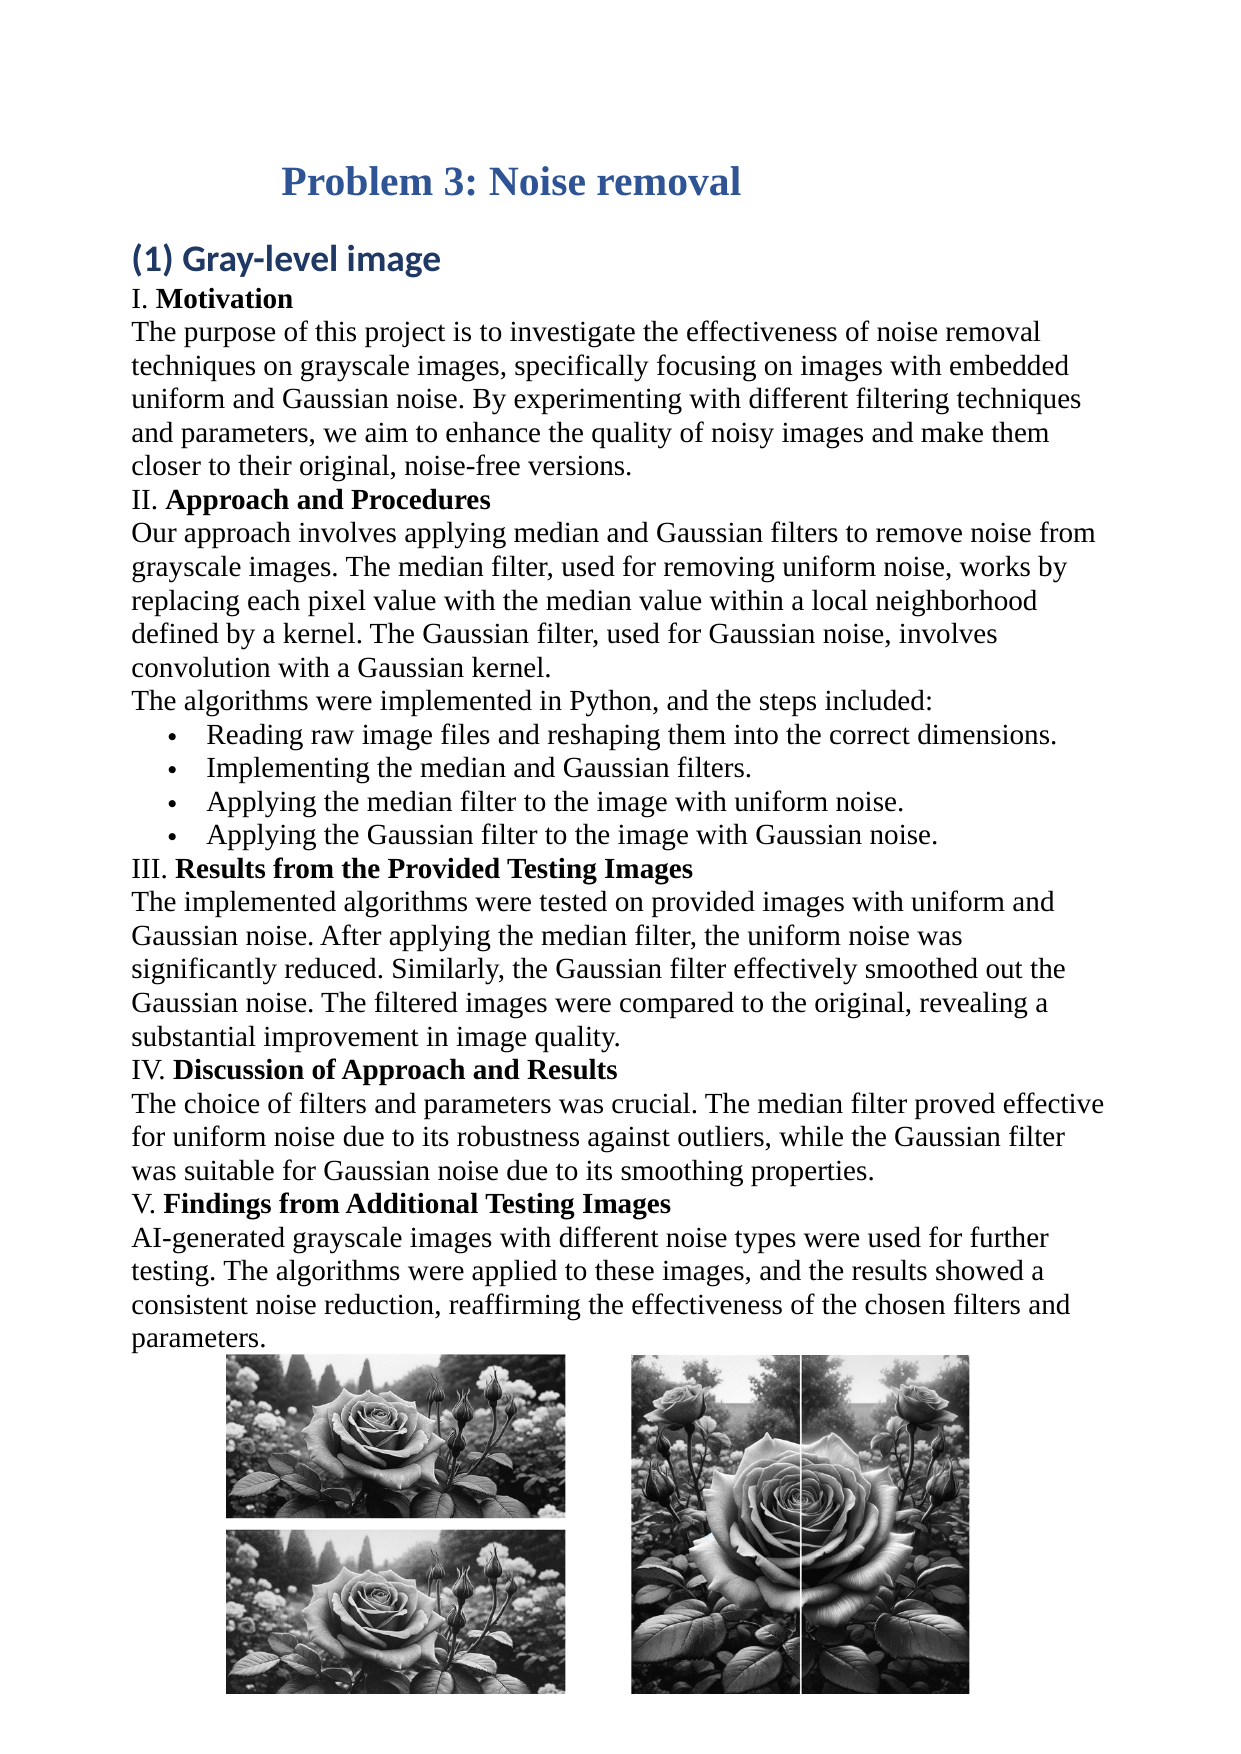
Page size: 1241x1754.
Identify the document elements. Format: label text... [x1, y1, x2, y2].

text I. Motivation [131, 281, 1109, 314]
picture [631, 1355, 970, 1694]
text AI-generated grayscale images with different noise types were used for further testing. The algorithms were applied to these images, and the results showed a consistent noise reduction, reaffirming the effectiveness of the chosen filters and parameters. [131, 1220, 1109, 1354]
text V. Findings from Additional Testing Images [131, 1186, 1109, 1220]
list Reading raw image files and reshaping them into the correct dimensions. [169, 717, 1109, 750]
text (1) Gray-level image [131, 235, 1109, 281]
text IV. Discussion of Approach and Results [131, 1052, 1109, 1086]
list Applying the median filter to the image with uniform noise. [169, 784, 1109, 817]
text The algorithms were implemented in Python, and the steps included: [131, 683, 1109, 717]
picture [226, 1354, 566, 1694]
list Applying the Gaussian filter to the image with Gaussian noise. [169, 817, 1109, 851]
text The choice of filters and parameters was crucial. The median filter proved effective for uniform noise due to its robustness against outliers, while the Gaussian filter was suitable for Gaussian noise due to its smoothing properties. [131, 1086, 1109, 1186]
text II. Approach and Procedures [131, 482, 1109, 516]
text The implemented algorithms were tested on provided images with uniform and Gaussian noise. After applying the median filter, the uniform noise was significantly reduced. Similarly, the Gaussian filter effectively smoothed out the Gaussian noise. The filtered images were compared to the original, revealing a substantial improvement in image quality. [131, 884, 1109, 1052]
list Implementing the median and Gaussian filters. [169, 750, 1109, 784]
text III. Results from the Provided Testing Images [131, 851, 1109, 884]
subtitle Problem 3: Noise removal [206, 157, 1109, 204]
text Our approach involves applying median and Gaussian filters to remove noise from grayscale images. The median filter, used for removing uniform noise, works by replacing each pixel value with the median value within a local neighborhood defined by a kernel. The Gaussian filter, used for Gaussian noise, involves convolution with a Gaussian kernel. [131, 516, 1109, 683]
text The purpose of this project is to investigate the effectiveness of noise removal techniques on grayscale images, specifically focusing on images with embedded uniform and Gaussian noise. By experimenting with different filtering techniques and parameters, we aim to enhance the quality of noisy images and make them closer to their original, noise-free versions. [131, 314, 1109, 482]
